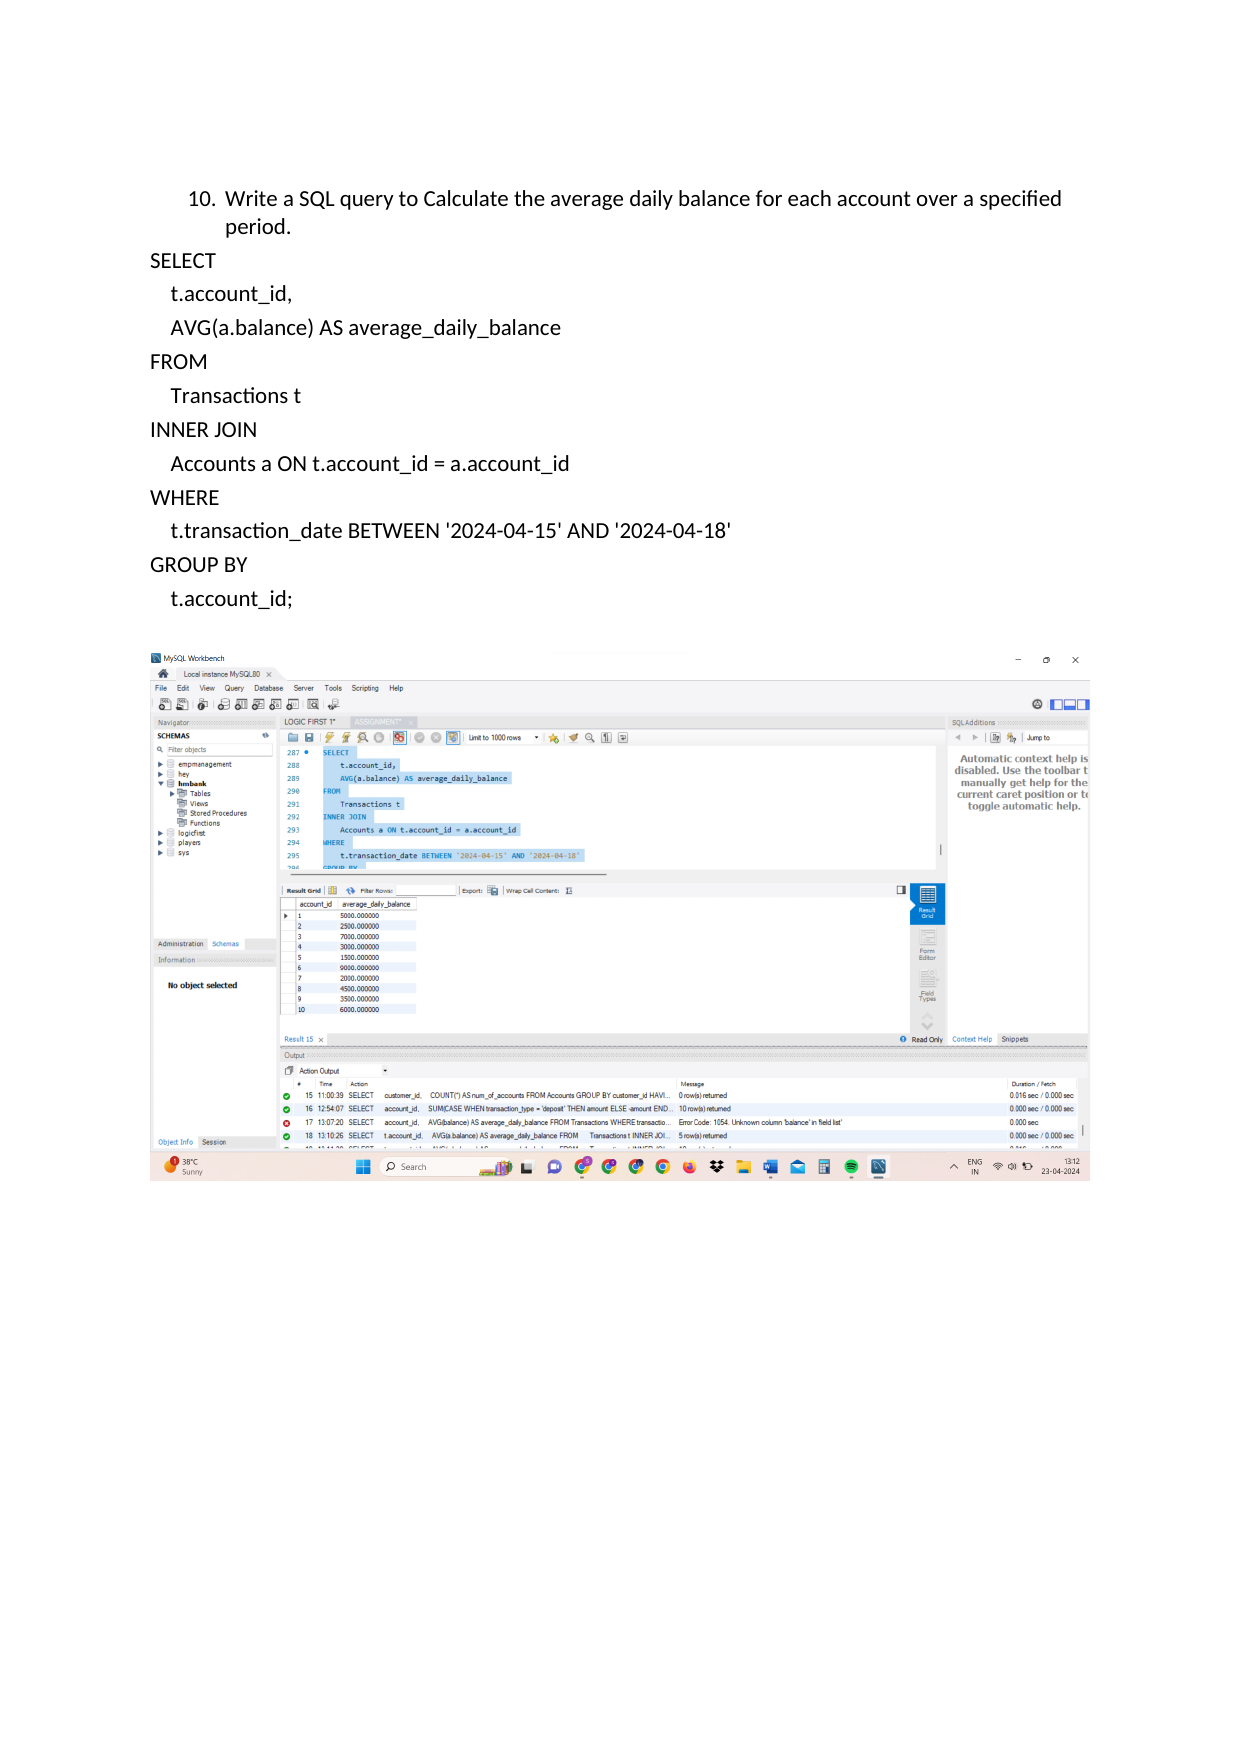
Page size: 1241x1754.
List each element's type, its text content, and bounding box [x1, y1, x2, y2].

text Transactions t [150, 381, 1090, 409]
list Write a SQL query to Calculate the average daily balance for each account over a specified period. [187, 184, 1090, 240]
text t.account_id, [150, 279, 1090, 308]
picture [150, 652, 1091, 1181]
text FROM [150, 347, 1090, 375]
text t.account_id; [150, 584, 1090, 612]
text GROUP BY [150, 550, 1090, 578]
text Accounts a ON t.account_id = a.account_id [150, 449, 1090, 477]
text t.transaction_date BETWEEN '2024-04-15' AND '2024-04-18' [150, 517, 1090, 544]
text AVG(a.balance) AS average_daily_balance [150, 313, 1090, 341]
text INNER JOIN [150, 415, 1090, 443]
text SELECT [150, 246, 1090, 274]
text WHERE [150, 483, 1090, 511]
